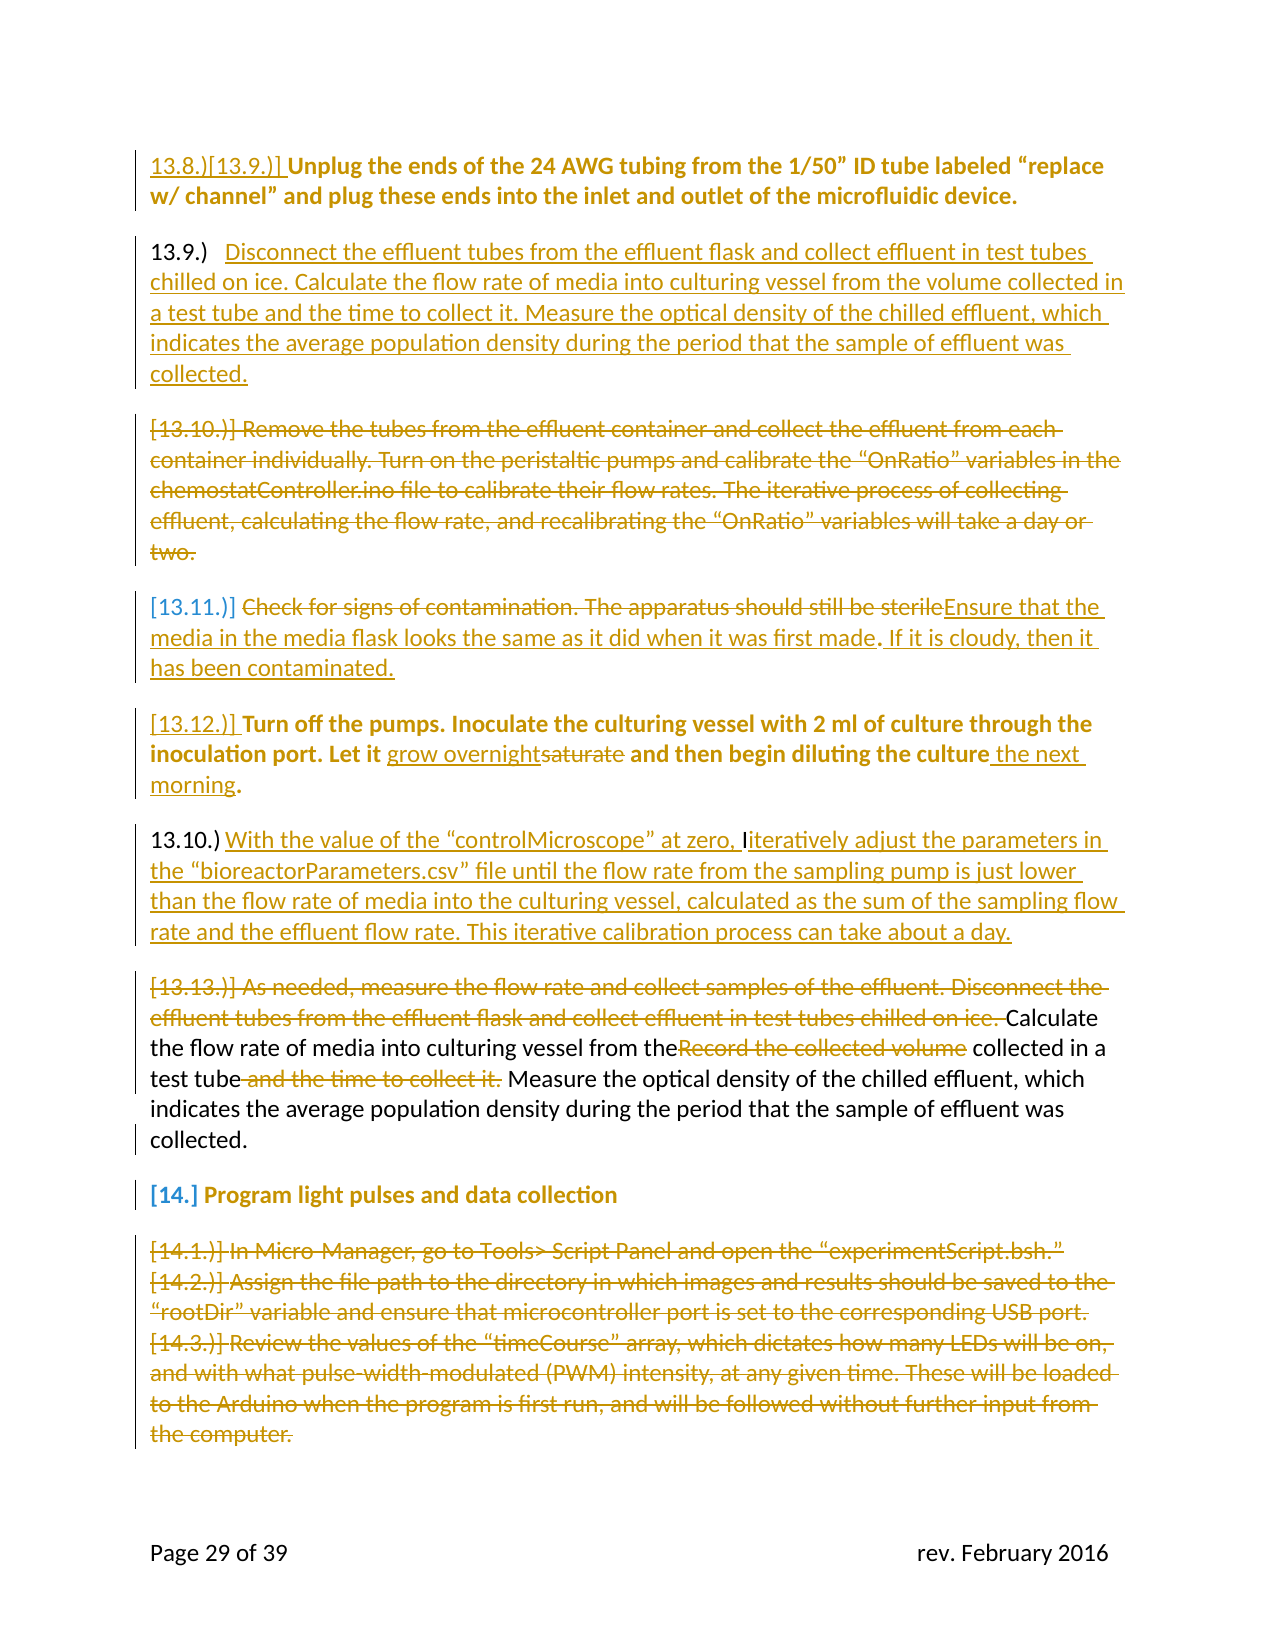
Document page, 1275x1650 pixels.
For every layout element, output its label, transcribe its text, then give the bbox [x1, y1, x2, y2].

list Unplug the ends of the 24 AWG tubing from the 1/50” ID tube labeled “replace w/ channel” and plug these ends into the inlet and outlet of the microfluidic device. [150, 150, 1125, 211]
list . [150, 591, 1125, 683]
list Turn off the pumps. Inoculate the culturing vessel with 2 ml of culture through the inoculation port. Let it and then begin diluting the culture. [150, 708, 1125, 799]
list Program light pulses and data collection [150, 1179, 1125, 1210]
